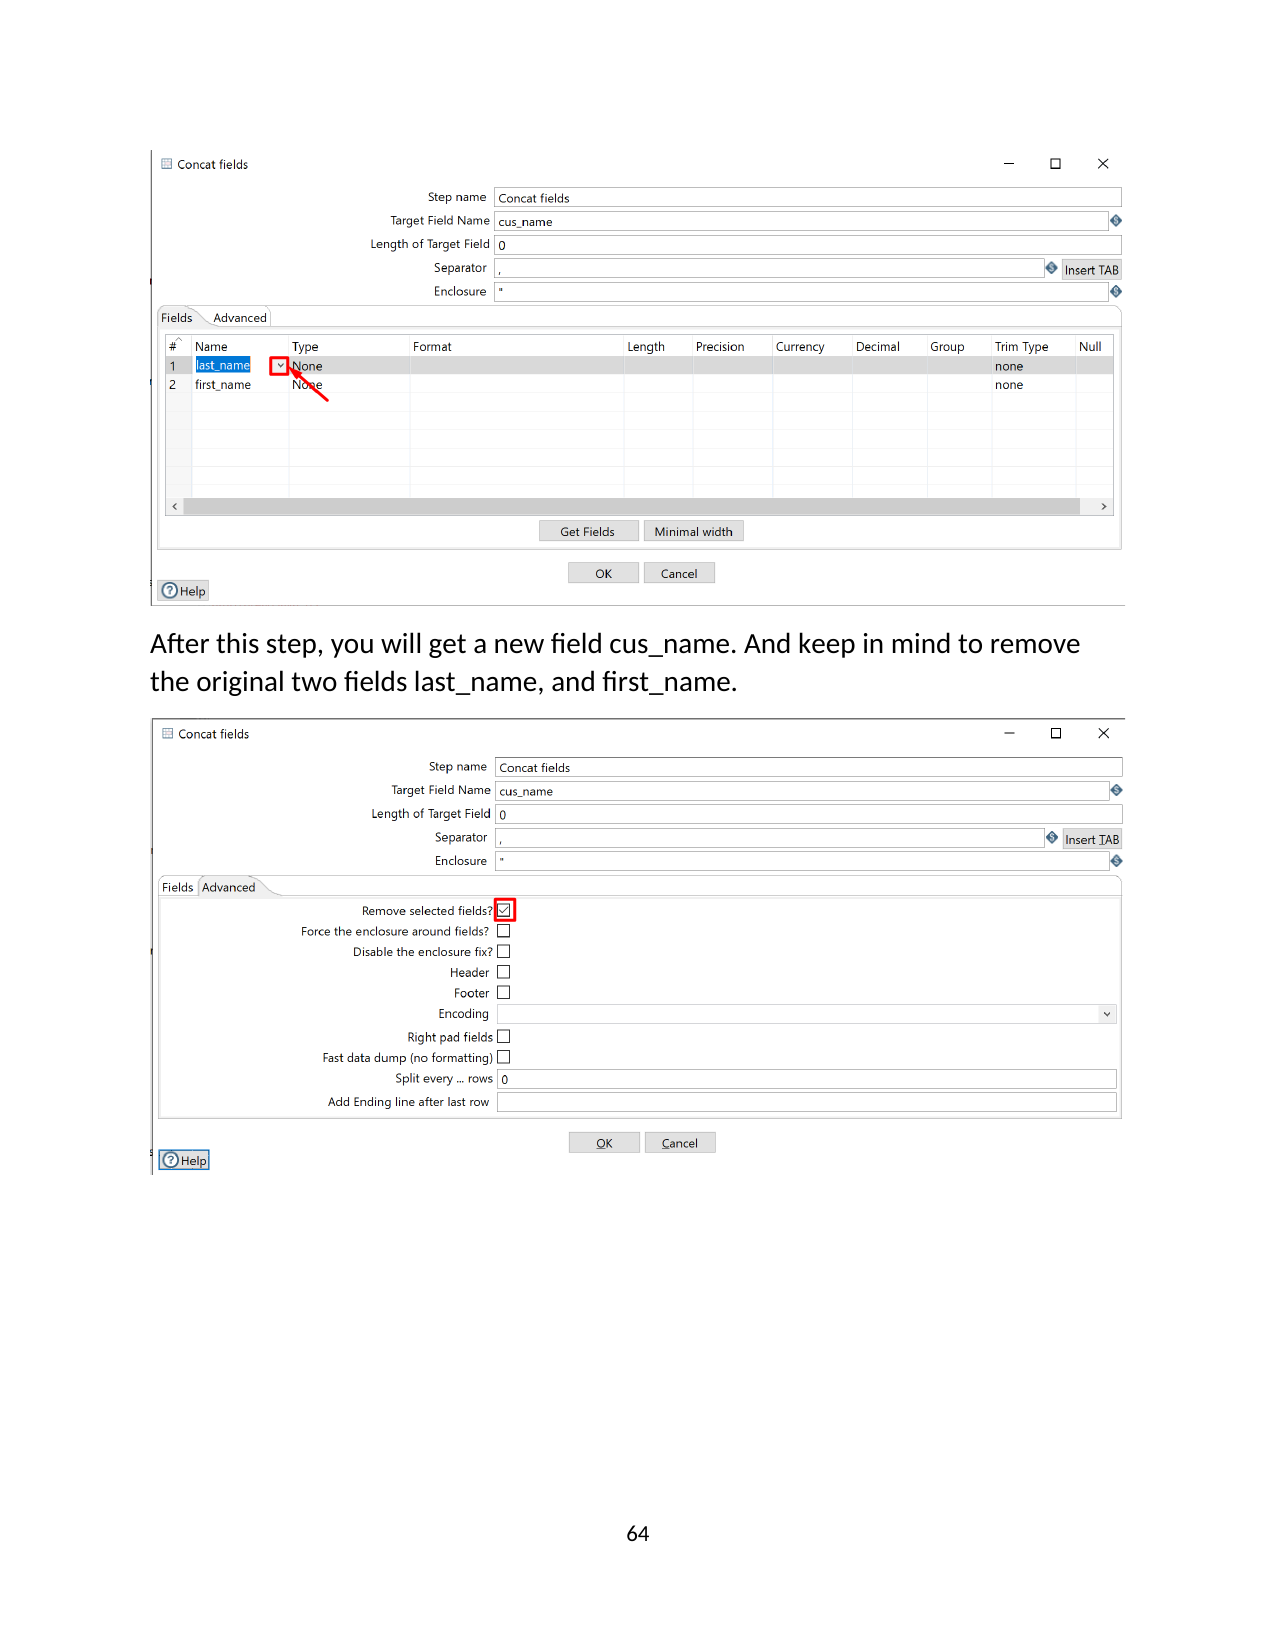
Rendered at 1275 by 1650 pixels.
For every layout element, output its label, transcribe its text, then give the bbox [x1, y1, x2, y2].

text After this step, you will get a new field cus_name. And keep in mind to remove the original two fields last_name, and first_name. [150, 625, 1125, 699]
picture [150, 718, 1125, 1175]
picture [150, 150, 1125, 606]
